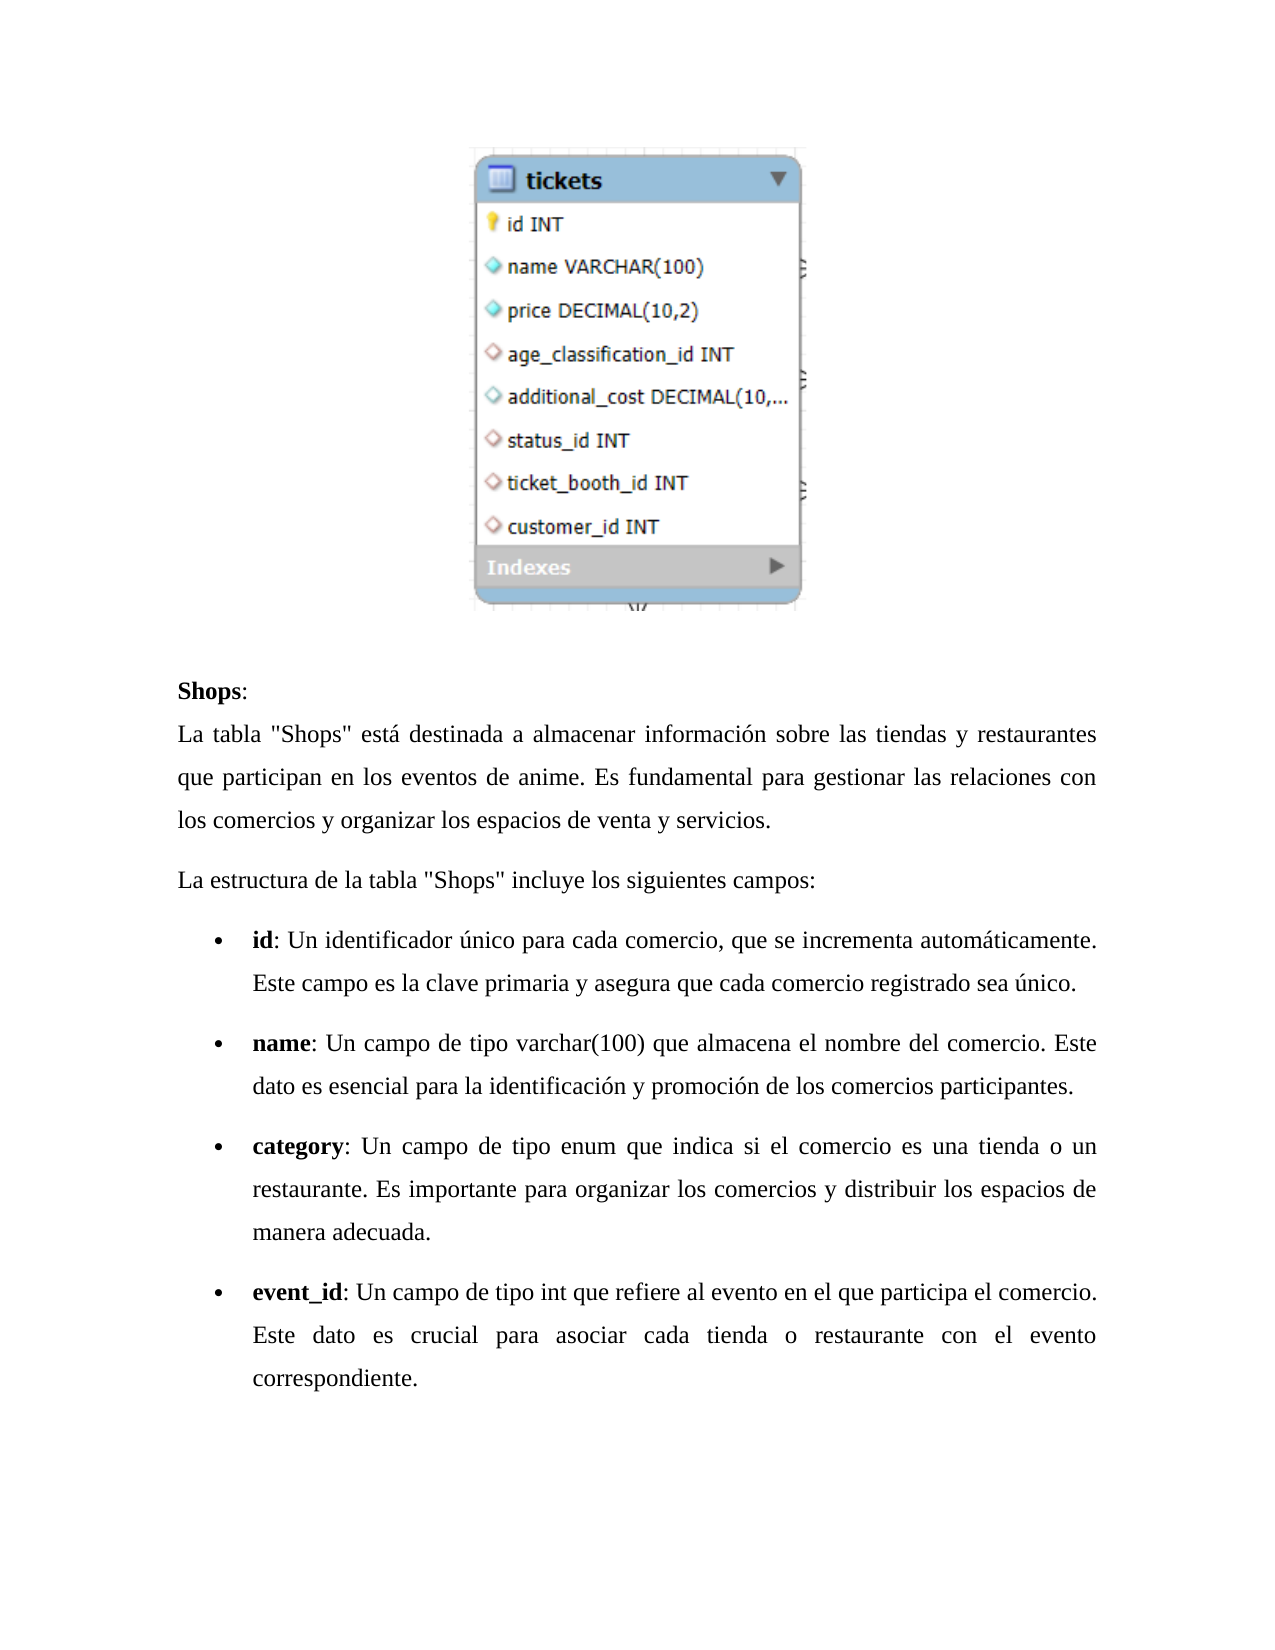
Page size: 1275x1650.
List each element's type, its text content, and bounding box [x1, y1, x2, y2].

picture [468, 147, 807, 611]
text Shops: La tabla "Shops" está destinada a almacenar información sobre las tiendas y restaurantes que participan en los eventos de anime. Es fundamental para gestionar las relaciones con los comercios y organizar los espacios de venta y servicios. [177, 676, 1098, 834]
text La estructura de la tabla "Shops" incluye los siguientes campos: [177, 865, 1098, 894]
list name: Un campo de tipo varchar(100) que almacena el nombre del comercio. Este dato es esencial para la identificación y promoción de los comercios participantes. [215, 1028, 1098, 1100]
list event_id: Un campo de tipo int que refiere al evento en el que participa el comercio. Este dato es crucial para asociar cada tienda o restaurante con el evento correspondiente. [215, 1277, 1098, 1392]
list id: Un identificador único para cada comercio, que se incrementa automáticamente. Este campo es la clave primaria y asegura que cada comercio registrado sea único. [215, 925, 1098, 997]
list category: Un campo de tipo enum que indica si el comercio es una tienda o un restaurante. Es importante para organizar los comercios y distribuir los espacios de manera adecuada. [215, 1131, 1098, 1246]
